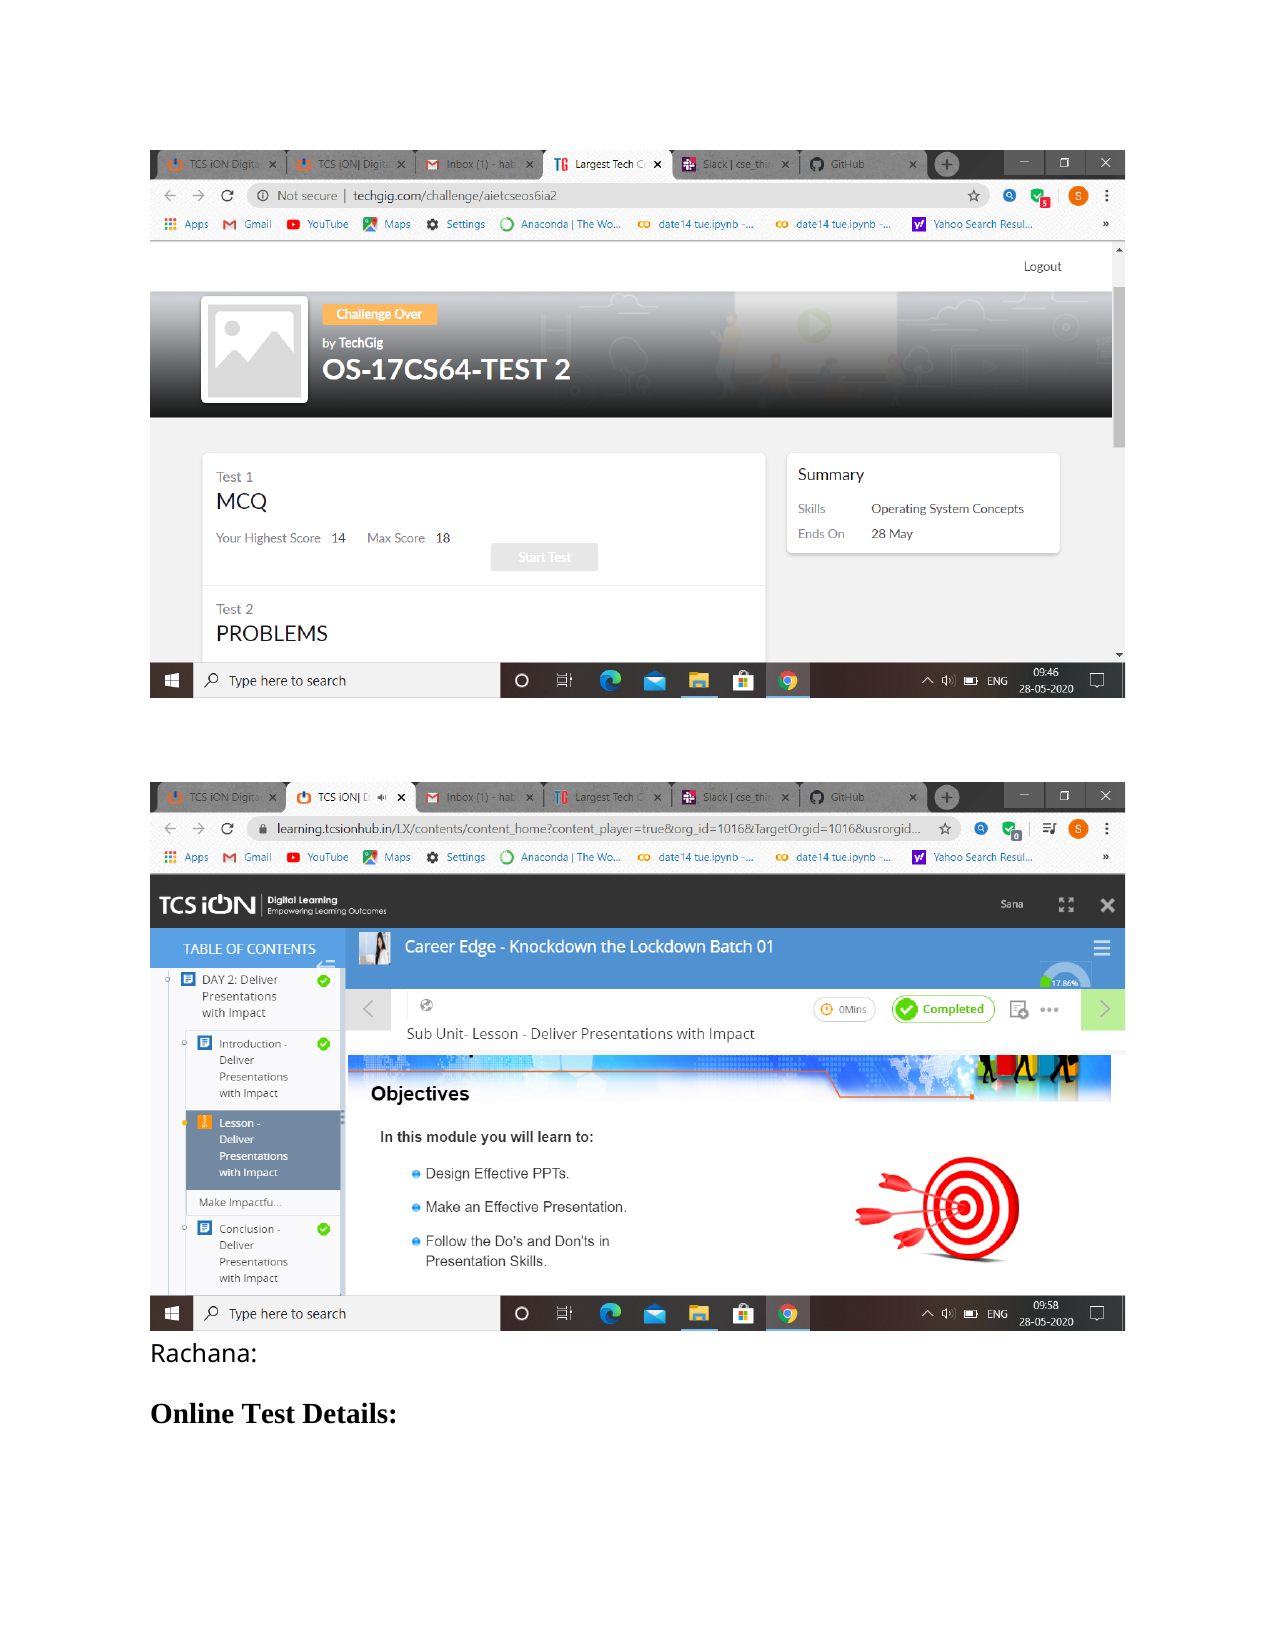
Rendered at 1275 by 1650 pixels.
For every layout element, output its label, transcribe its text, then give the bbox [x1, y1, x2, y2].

picture [150, 782, 1125, 1331]
text Rachana: [150, 1331, 1125, 1370]
picture [150, 150, 1125, 698]
text Online Test Details: [150, 1396, 1125, 1429]
